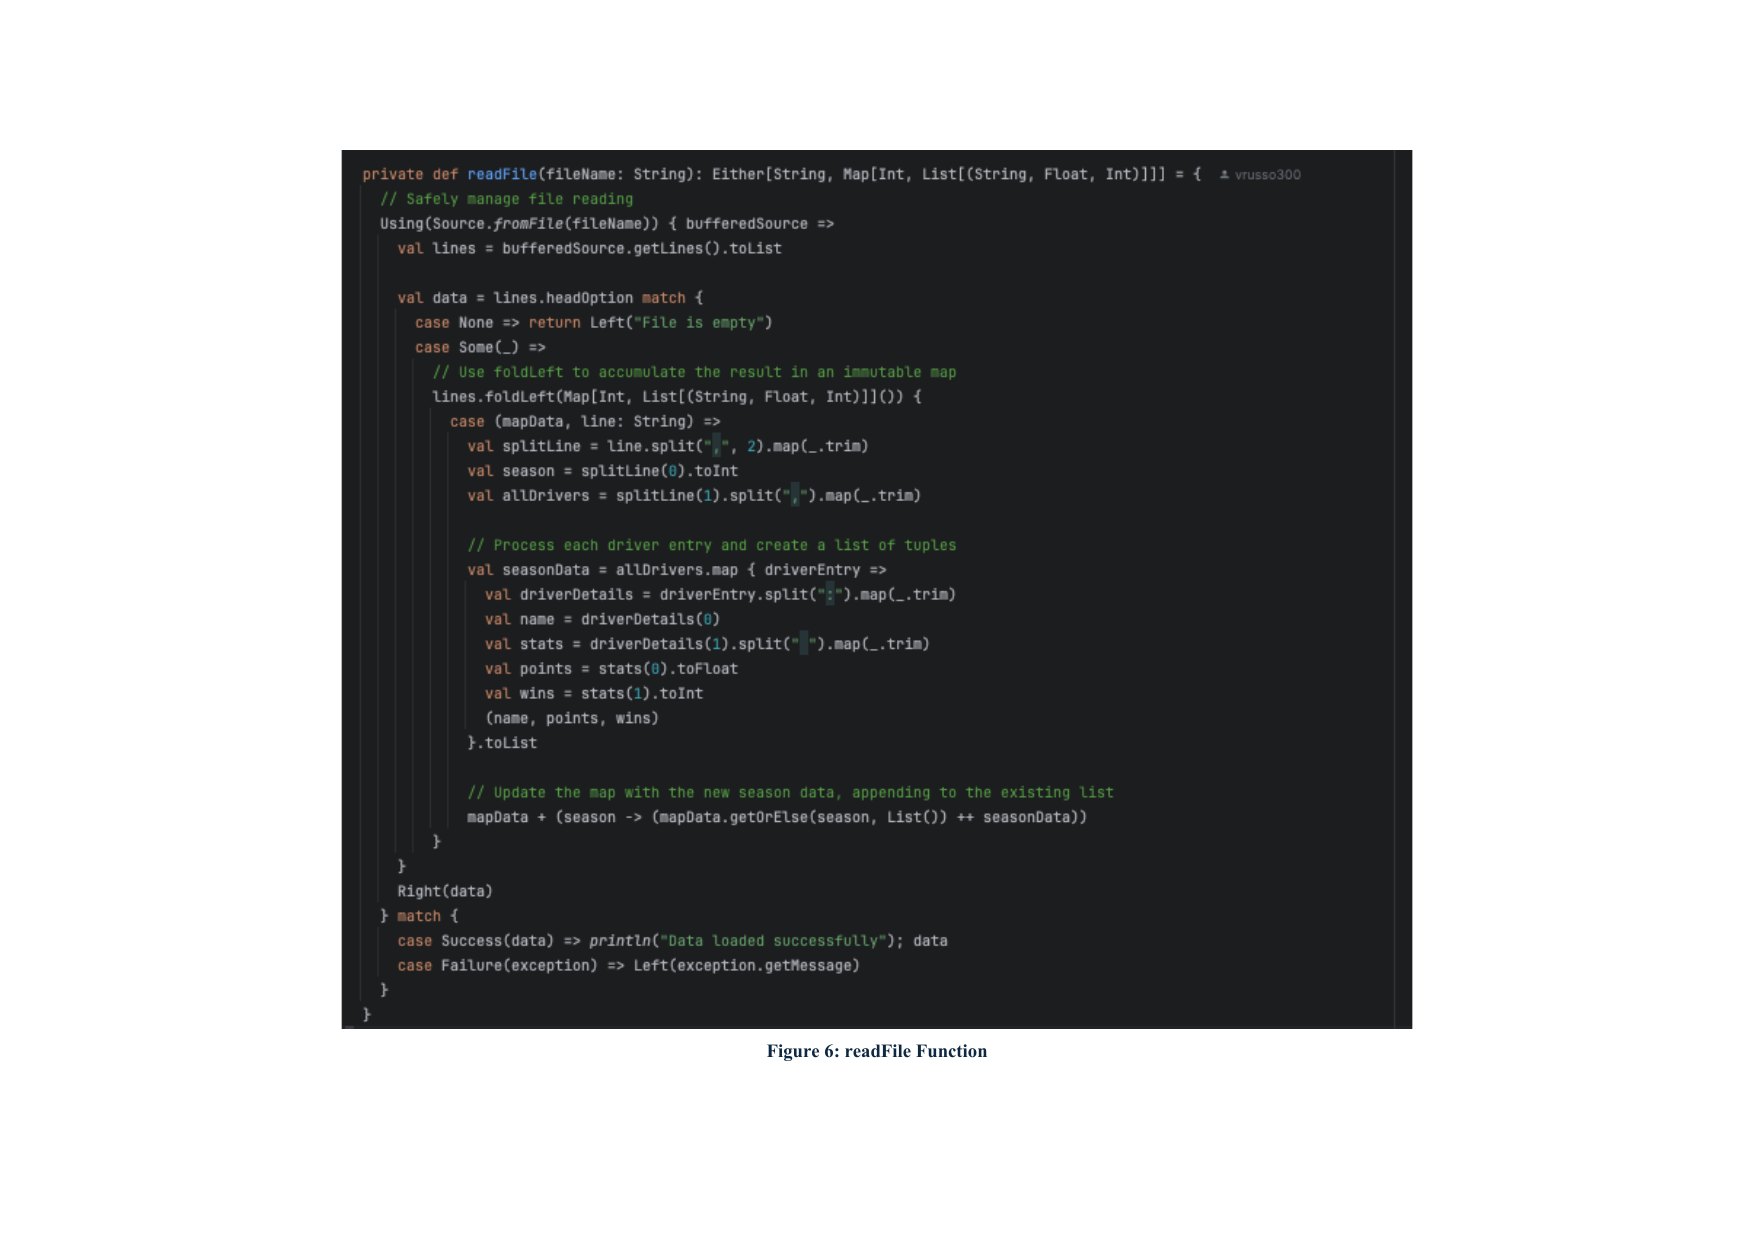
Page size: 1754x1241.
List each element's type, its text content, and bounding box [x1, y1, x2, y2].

picture [341, 150, 1413, 1029]
text Figure 6: readFile Function [150, 1041, 1604, 1062]
